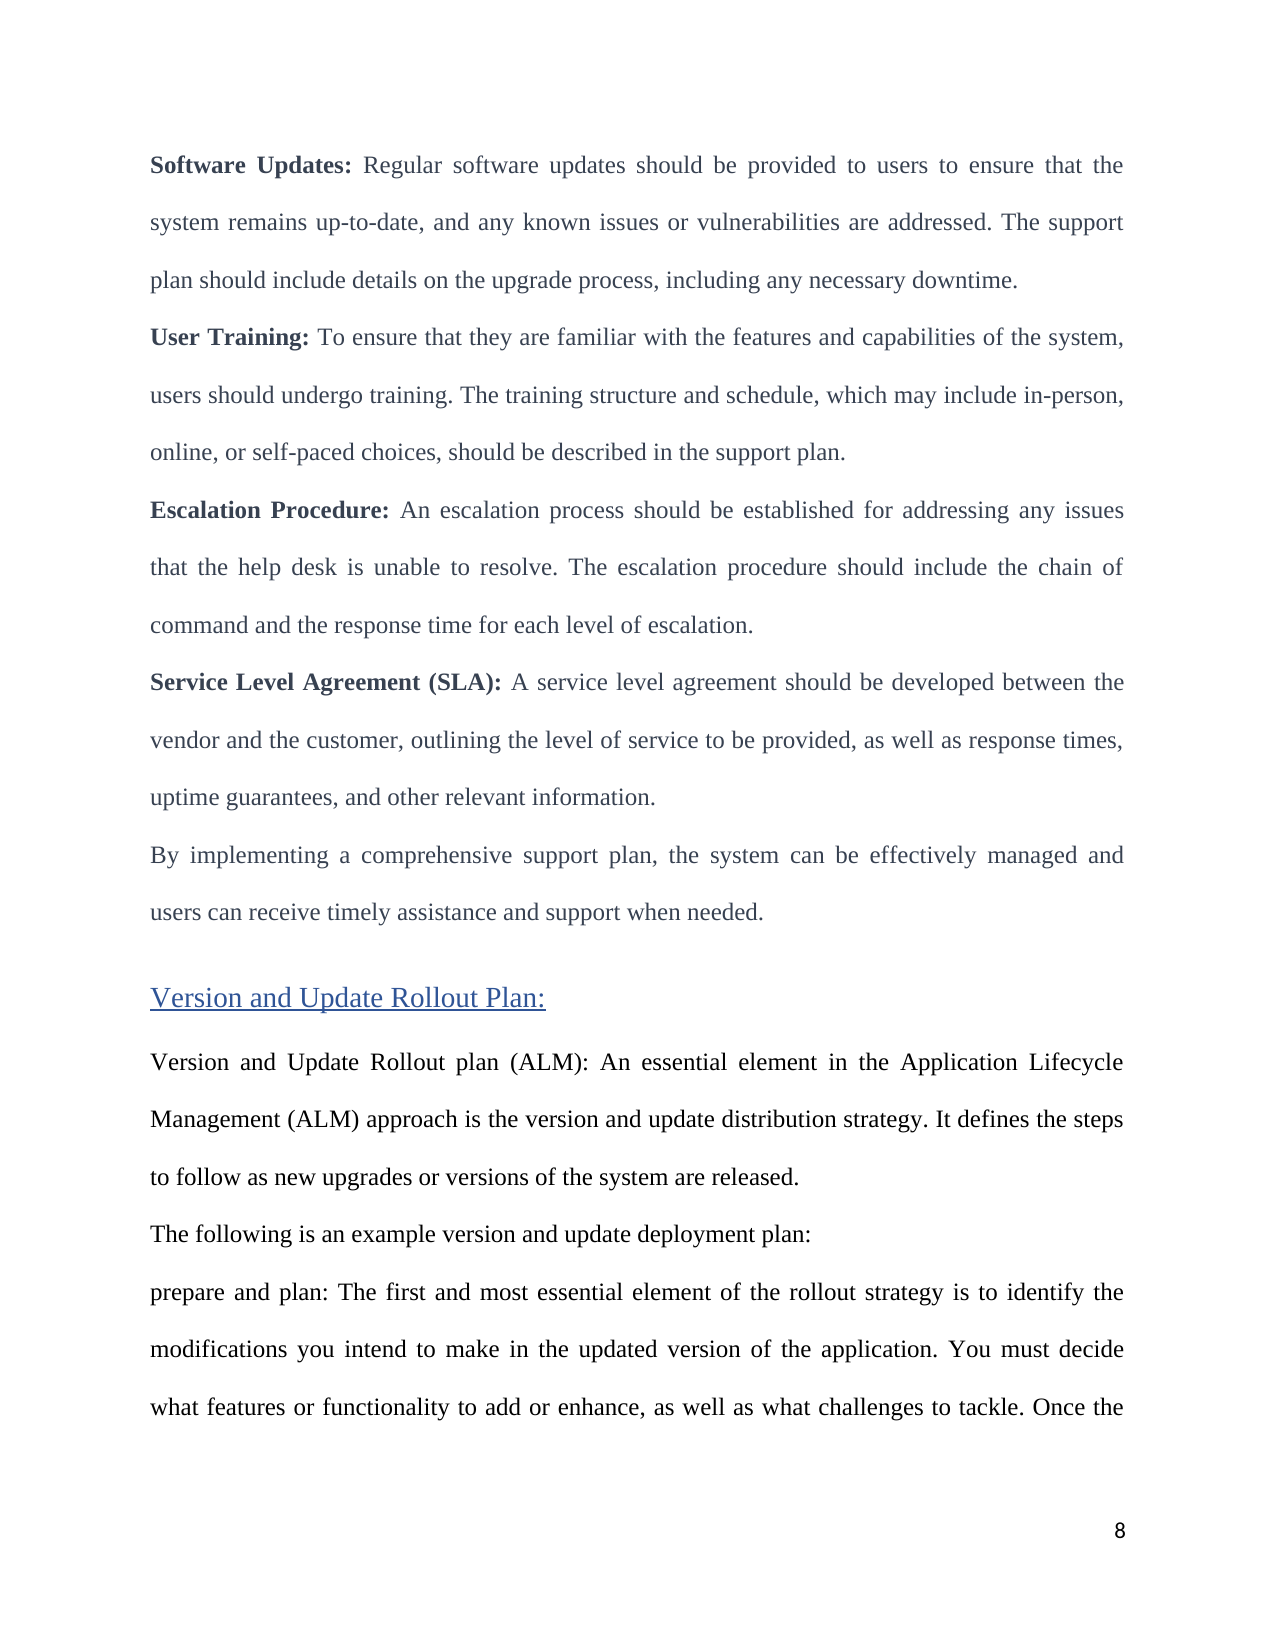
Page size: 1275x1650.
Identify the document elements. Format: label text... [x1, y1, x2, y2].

subtitle Version and Update Rollout Plan: [150, 980, 1125, 1013]
text Software Updates: Regular software updates should be provided to users to ensure that the system remains up-to-date, and any known issues or vulnerabilities are addressed. The support plan should include details on the upgrade process, including any necessary downtime. [150, 150, 1125, 294]
text User Training: To ensure that they are familiar with the features and capabilities of the system, users should undergo training. The training structure and schedule, which may include in-person, online, or self-paced choices, should be described in the support plan. [150, 322, 1125, 466]
text Escalation Procedure: An escalation process should be established for addressing any issues that the help desk is unable to resolve. The escalation procedure should include the chain of command and the response time for each level of escalation. [150, 495, 1125, 639]
text By implementing a comprehensive support plan, the system can be effectively managed and users can receive timely assistance and support when needed. [150, 840, 1125, 926]
text Service Level Agreement (SLA): A service level agreement should be developed between the vendor and the customer, outlining the level of service to be provided, as well as response times, uptime guarantees, and other relevant information. [150, 667, 1125, 811]
text The following is an example version and update deployment plan: [150, 1219, 1125, 1248]
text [150, 1277, 1125, 1421]
text Version and Update Rollout plan (ALM): An essential element in the Application Lifecycle Management (ALM) approach is the version and update distribution strategy. It defines the steps to follow as new upgrades or versions of the system are released. [150, 1047, 1125, 1191]
